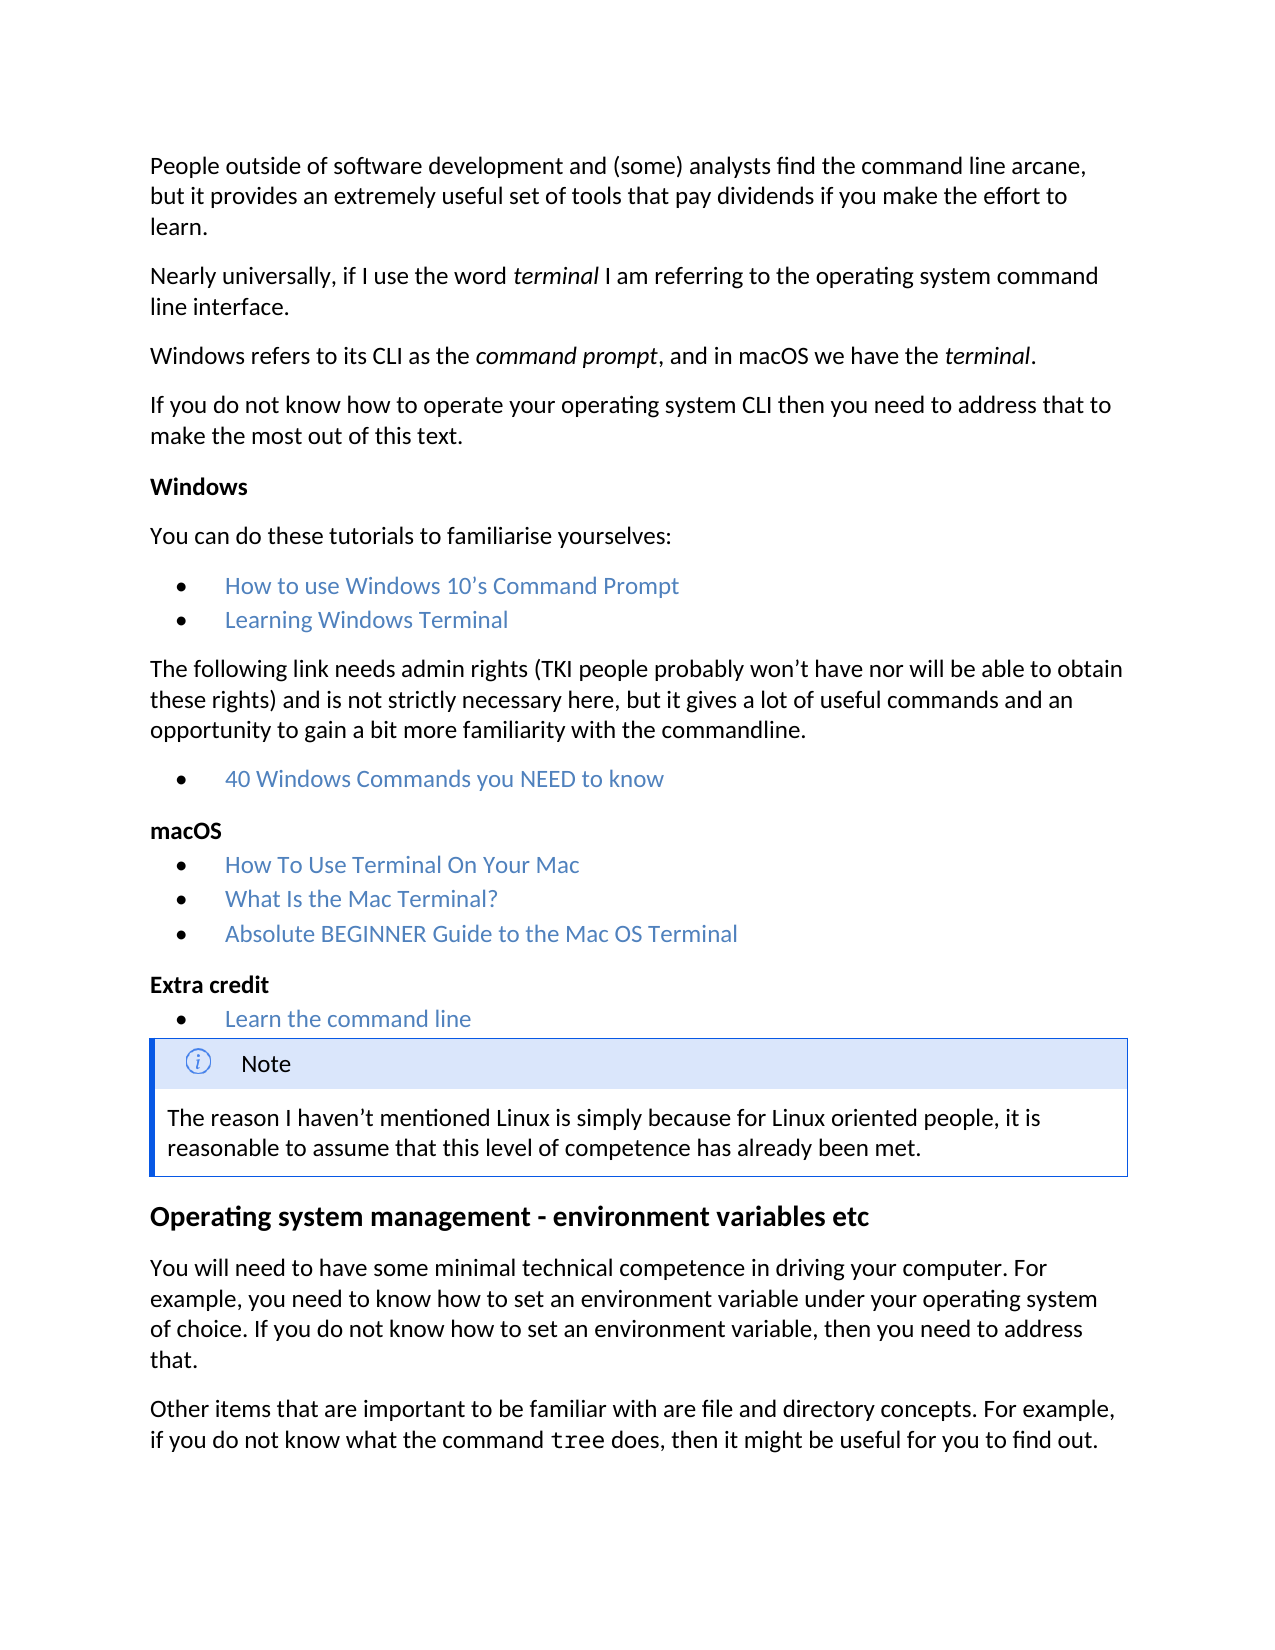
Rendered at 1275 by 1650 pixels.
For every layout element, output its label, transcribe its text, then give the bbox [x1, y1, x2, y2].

text The following link needs admin rights (TKI people probably won’t have nor will be able to obtain these rights) and is not strictly necessary here, but it gives a lot of useful commands and an opportunity to gain a bit more familiarity with the commandline. [150, 653, 1125, 745]
subtitle Windows [150, 471, 1125, 502]
list Learning Windows Terminal [175, 604, 1125, 634]
text You can do these tutorials to familiarise yourselves: [150, 521, 1125, 551]
list What Is the Mac Terminal? [175, 883, 1125, 914]
text Nearly universally, if I use the word terminal I am referring to the operating system command line interface. [150, 260, 1125, 321]
text If you do not know how to operate your operating system CLI then you need to address that to make the most out of this text. [150, 389, 1125, 450]
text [150, 1393, 1125, 1455]
list Learn the command line [175, 1003, 1125, 1034]
list 40 Windows Commands you NEED to know [175, 764, 1125, 794]
list Absolute BEGINNER Guide to the Mac OS Terminal [175, 918, 1125, 948]
text Windows refers to its CLI as the command prompt, and in macOS we have the terminal. [150, 340, 1125, 371]
list How To Use Terminal On Your Mac [175, 849, 1125, 880]
text People outside of software development and (some) analysts find the command line arcane, but it provides an extremely useful set of tools that pay dividends if you make the effort to learn. [150, 150, 1125, 242]
text You will need to have some minimal technical competence in driving your computer. For example, you need to know how to set an environment variable under your operating system of choice. If you do not know how to set an environment variable, then you need to address that. [150, 1252, 1125, 1374]
subtitle Extra credit [150, 969, 1125, 1000]
table_header Note [155, 1039, 1127, 1089]
table_cell The reason I haven’t mentioned Linux is simply because for Linux oriented people, it is reasonable to assume that this level of competence has already been met. [155, 1089, 1127, 1176]
subtitle macOS [150, 815, 1125, 846]
picture [186, 1048, 211, 1074]
list How to use Windows 10’s Command Prompt [175, 570, 1125, 600]
subtitle Operating system management - environment variables etc [150, 1198, 1125, 1233]
